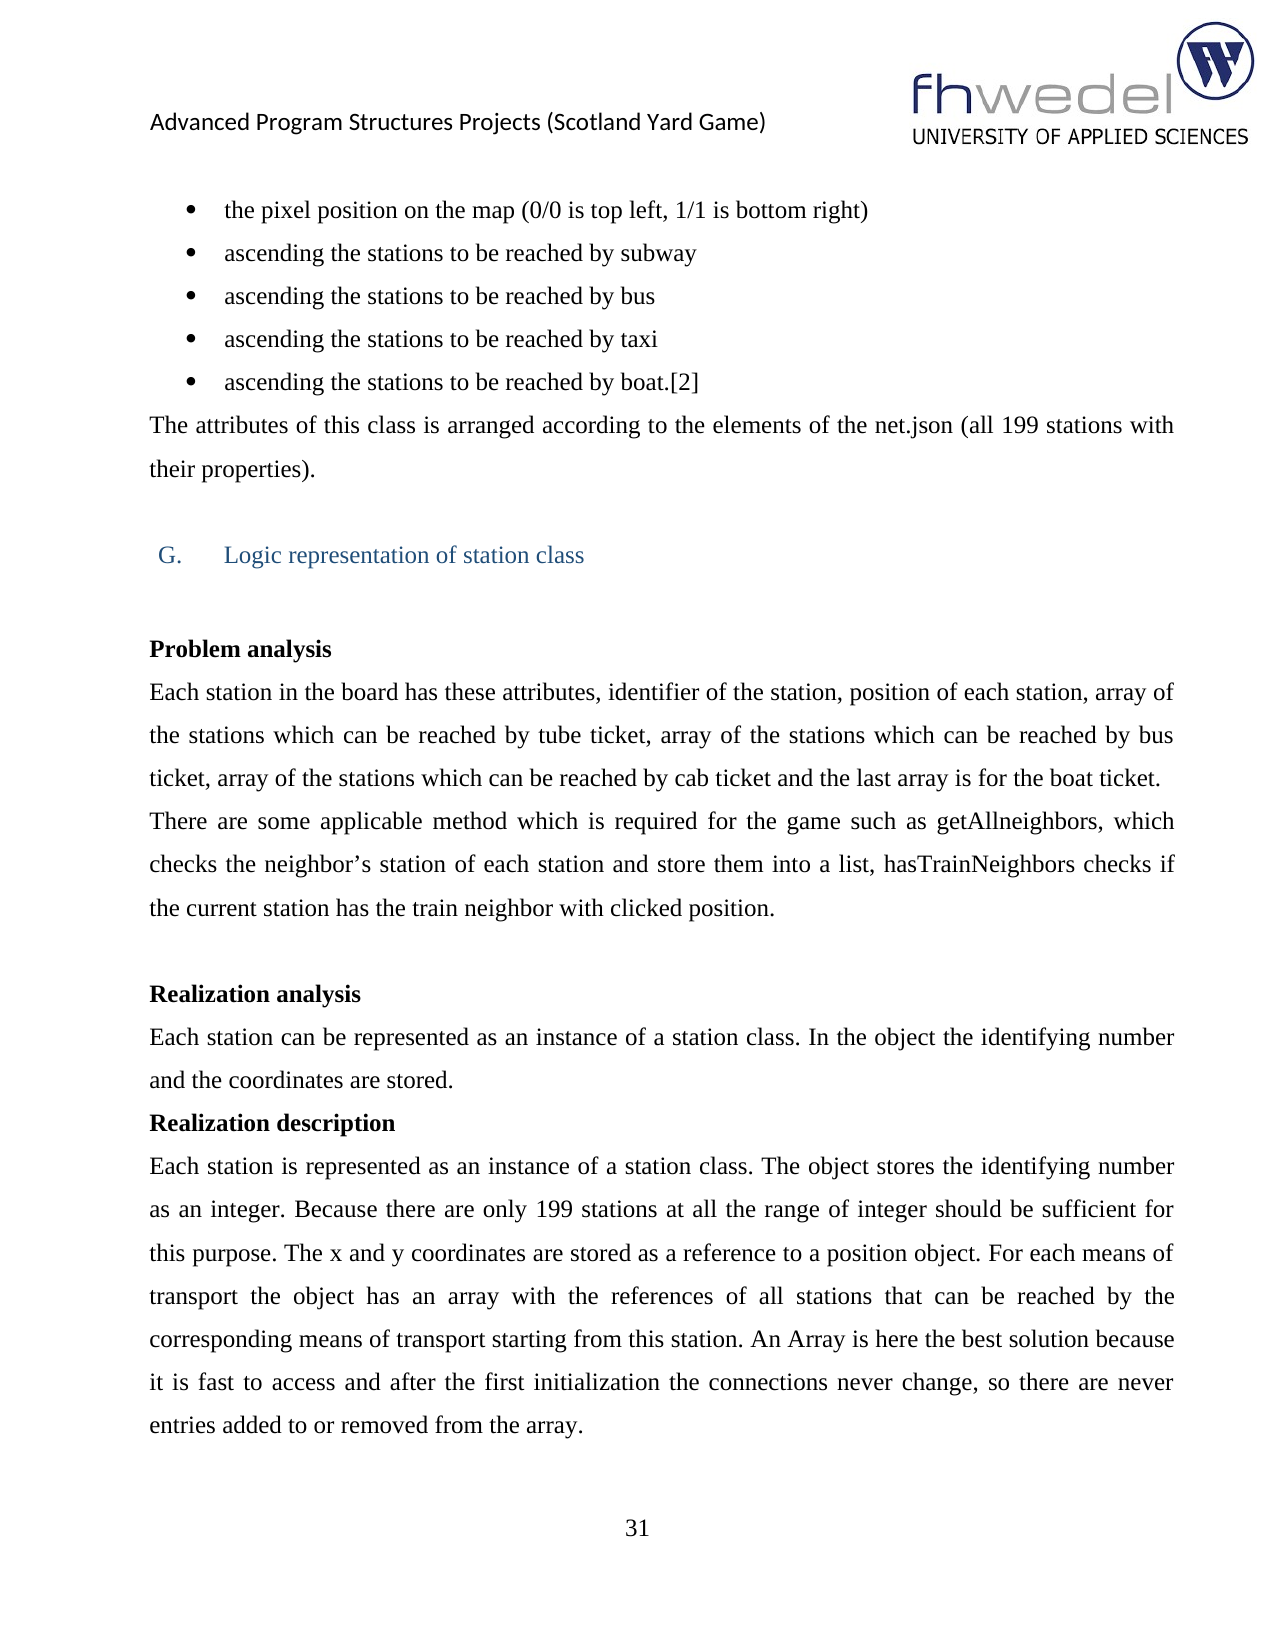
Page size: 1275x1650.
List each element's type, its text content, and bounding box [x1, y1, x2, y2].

list the pixel position on the map (0/0 is top left, 1/1 is bottom right) [187, 195, 1176, 224]
text Each station in the board has these attributes, identifier of the station, position of each station, array of the stations which can be reached by tube ticket, array of the stations which can be reached by bus ticket, array of the stations which can be reached by cab ticket and the last array is for the boat ticket. [149, 677, 1176, 792]
text Realization description [149, 1108, 1176, 1137]
text There are some applicable method which is required for the game such as getAllneighbors, which checks the neighbor’s station of each station and store them into a list, hasTrainNeighbors checks if the current station has the train neighbor with clicked position. [149, 806, 1176, 921]
list ascending the stations to be reached by subway [187, 238, 1176, 267]
text Each station is represented as an instance of a station class. The object stores the identifying number as an integer. Because there are only 199 stations at all the range of integer should be sufficient for this purpose. The x and y coordinates are stored as a reference to a position object. For each means of transport the object has an array with the references of all stations that can be reached by the corresponding means of transport starting from this station. An Array is here the best solution because it is fast to access and after the first initialization the connections never change, so there are never entries added to or removed from the array. [149, 1151, 1176, 1439]
list ascending the stations to be reached by taxi [187, 324, 1176, 353]
picture [909, 18, 1257, 148]
text The attributes of this class is arranged according to the elements of the net.json (all 199 stations with their properties). [149, 411, 1176, 482]
text Realization analysis [149, 979, 1176, 1008]
list ascending the stations to be reached by boat.[2] [187, 367, 1176, 396]
text Each station can be represented as an instance of a station class. In the object the identifying number and the coordinates are stored. [149, 1022, 1176, 1094]
text Problem analysis [149, 634, 1176, 663]
subtitle Logic representation of station class [158, 540, 1176, 569]
list ascending the stations to be reached by bus [187, 281, 1176, 310]
